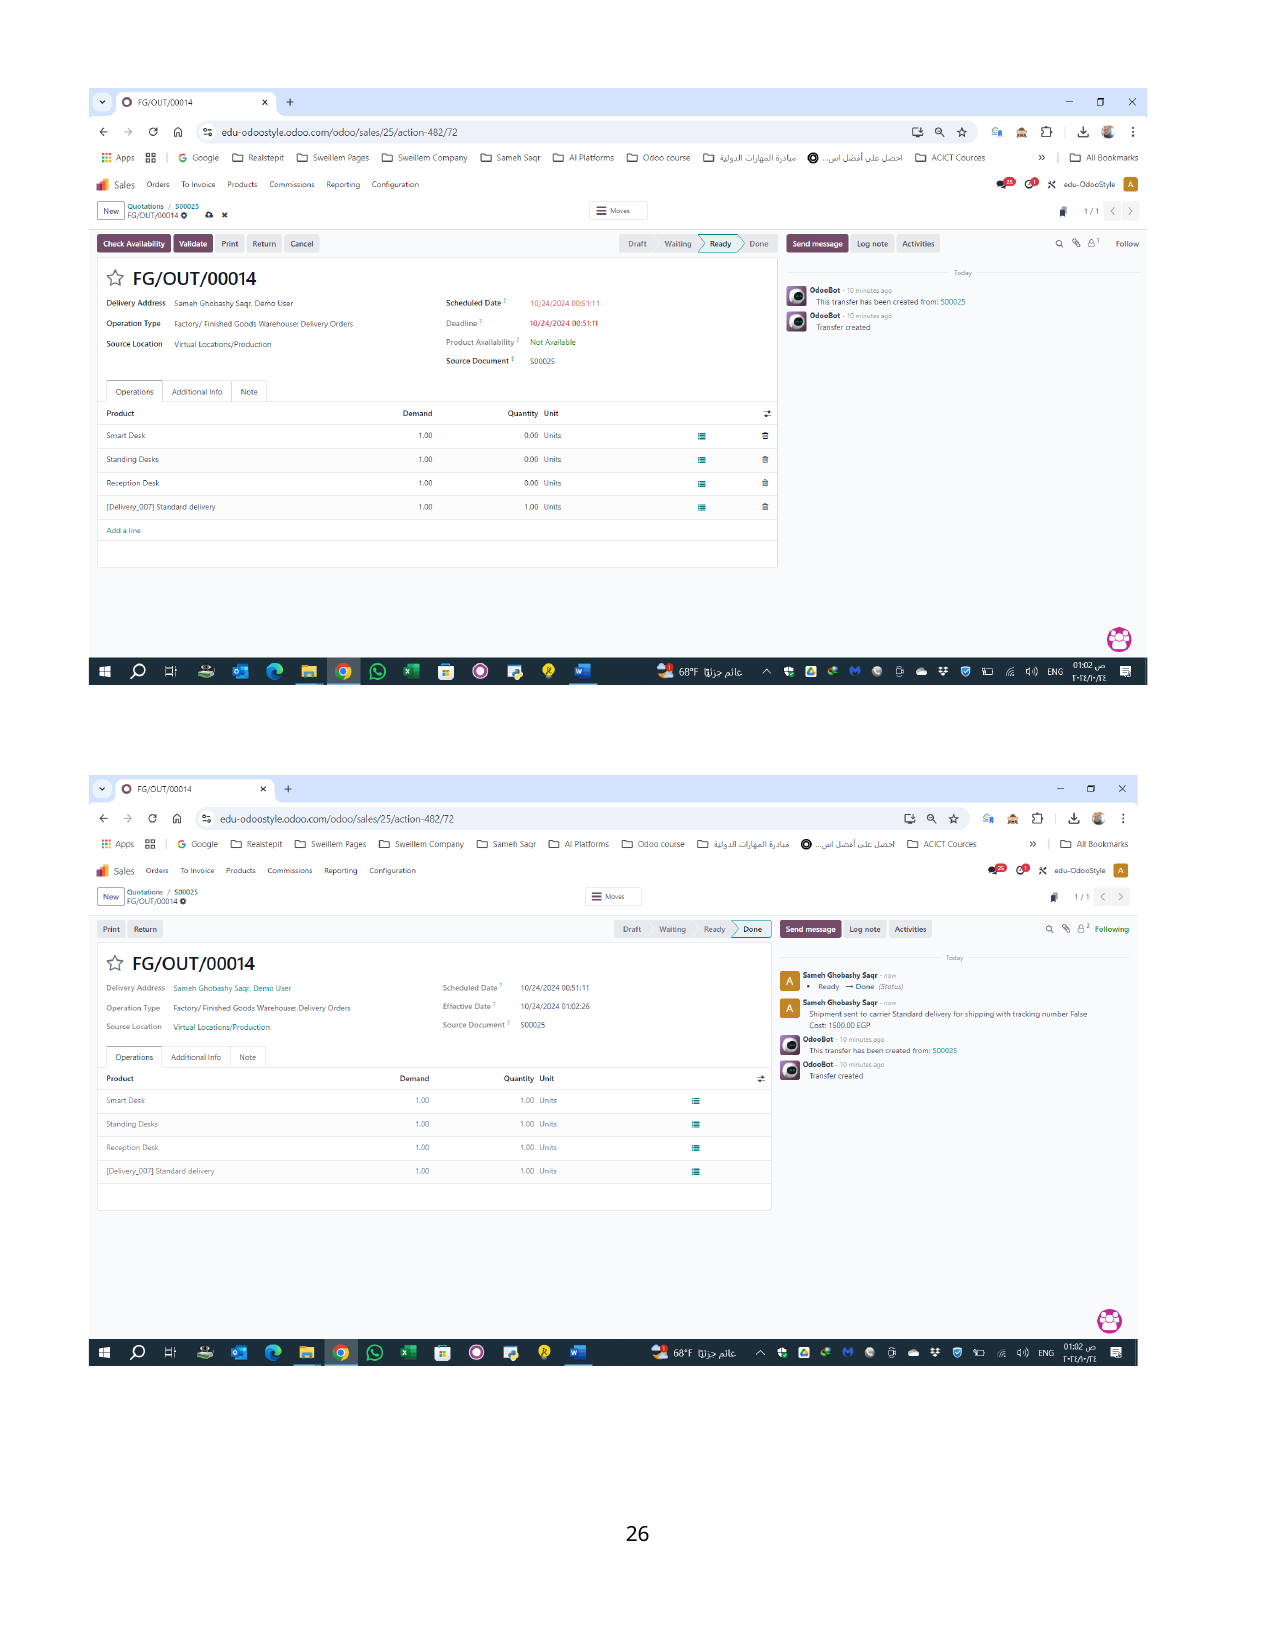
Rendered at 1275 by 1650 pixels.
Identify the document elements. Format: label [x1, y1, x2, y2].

picture [88, 88, 1148, 685]
picture [88, 775, 1138, 1366]
